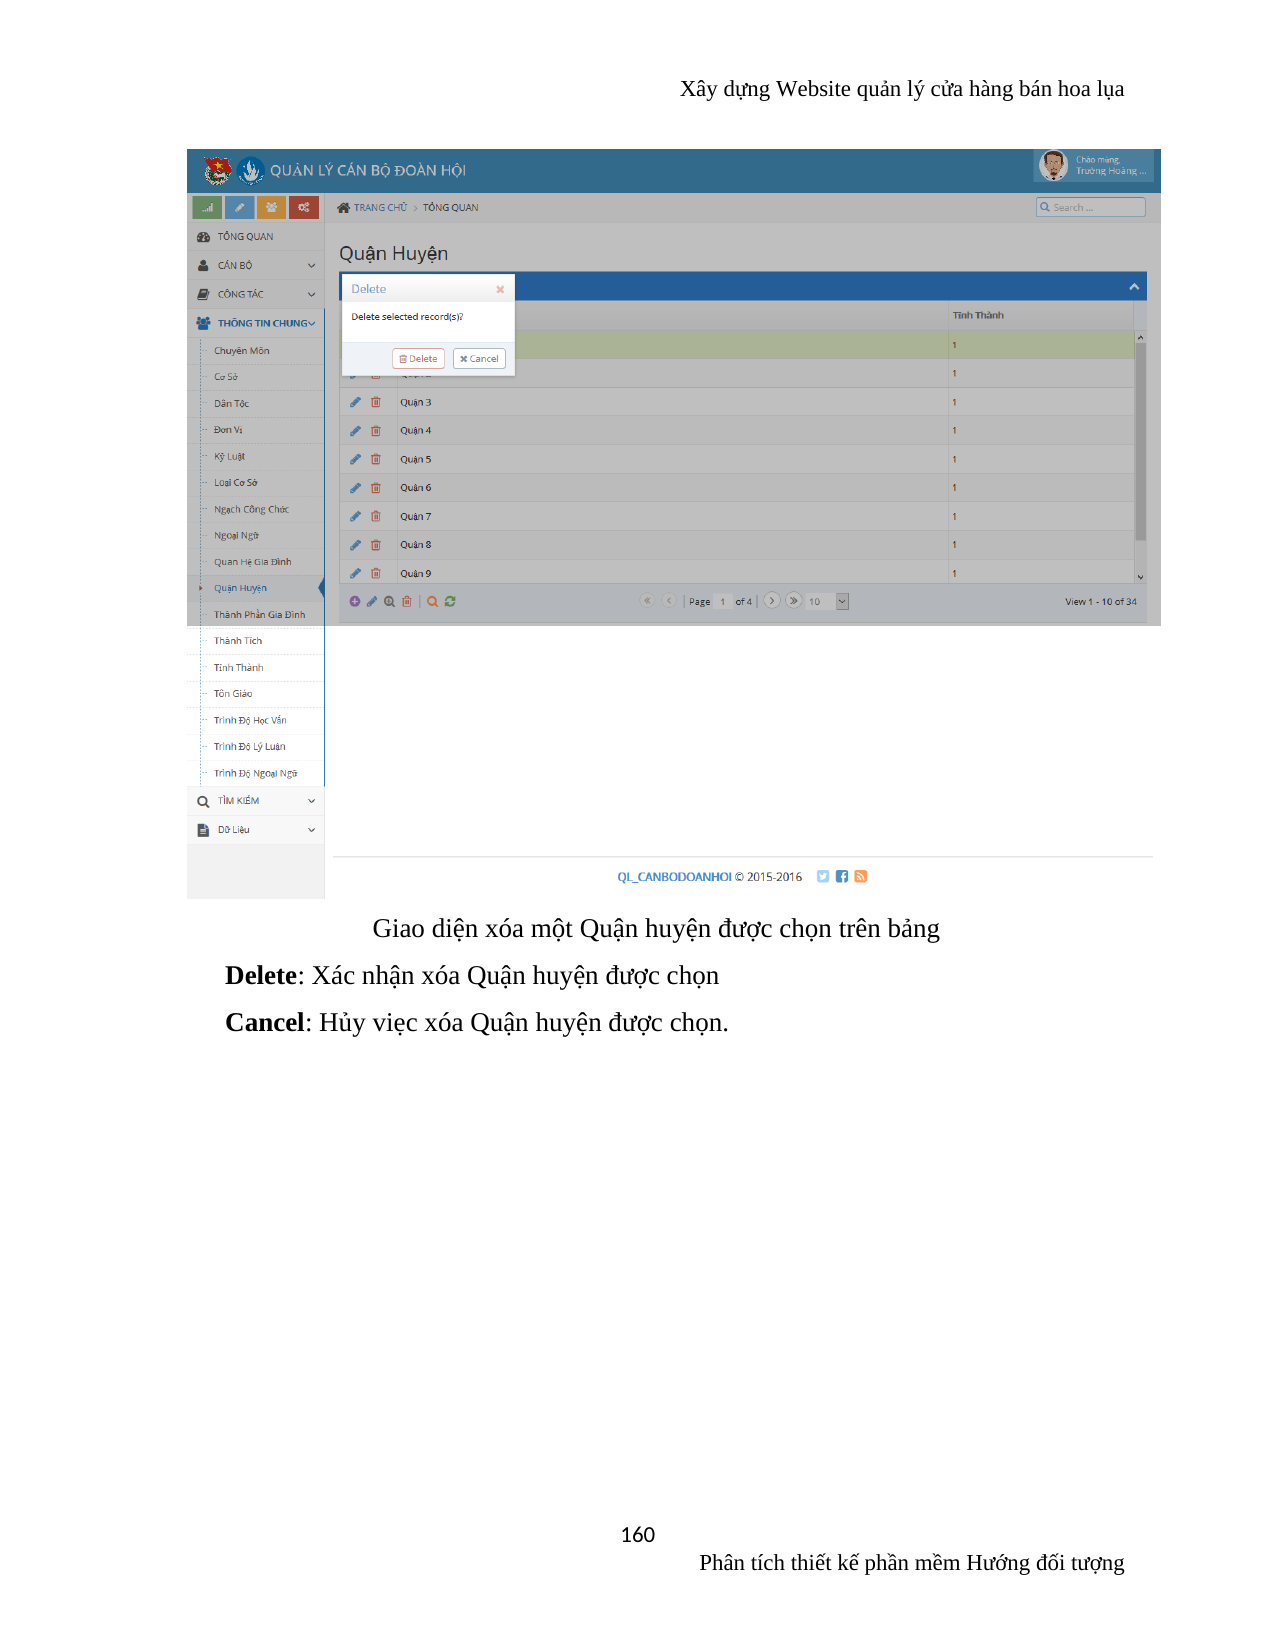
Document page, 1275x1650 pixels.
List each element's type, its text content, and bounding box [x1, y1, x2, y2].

list Giao diện xóa một Quận huyện được chọn trên bảng [187, 912, 1125, 944]
list Cancel: Hủy viẹc xóa Quận huyện được chọn. [187, 1006, 1125, 1037]
picture [187, 149, 1161, 899]
list Delete: Xác nhận xóa Quận huyện được chọn [187, 959, 1125, 990]
